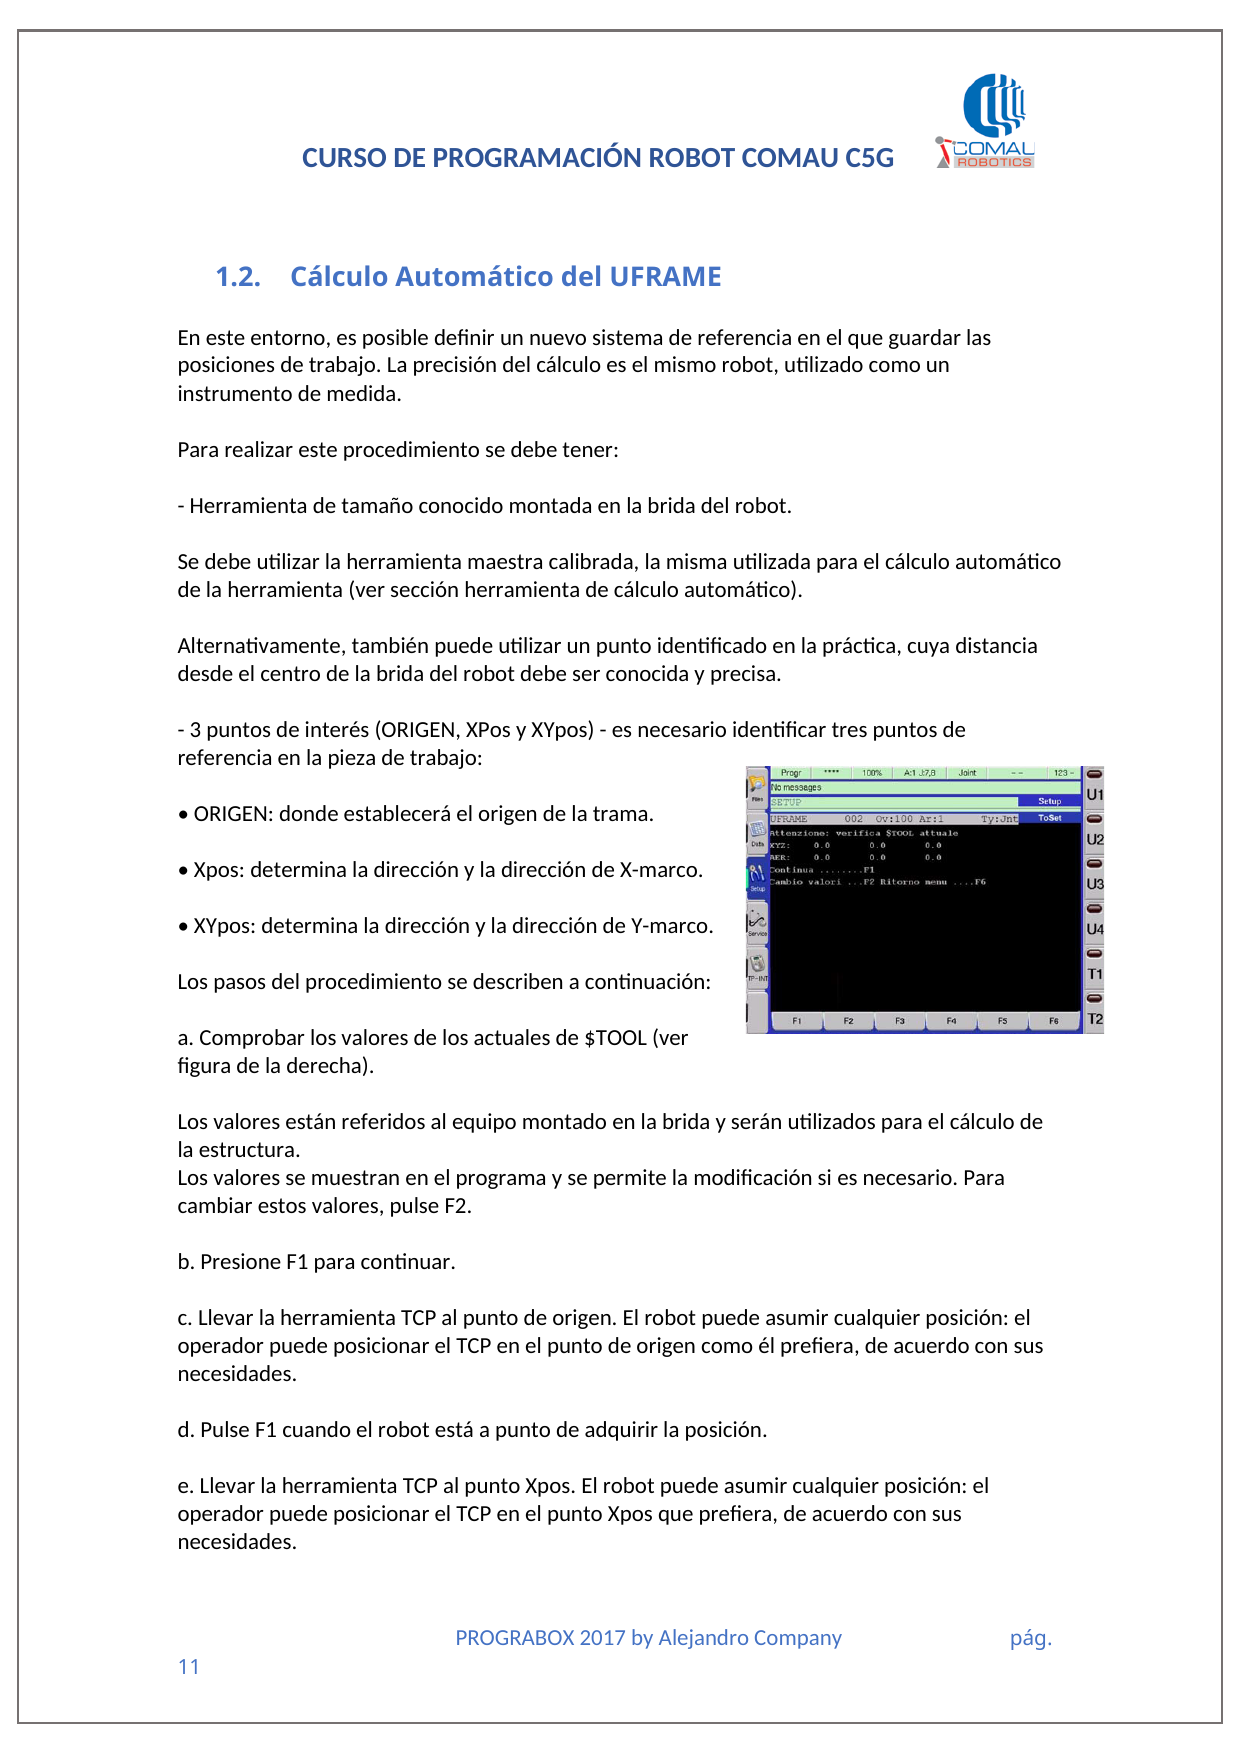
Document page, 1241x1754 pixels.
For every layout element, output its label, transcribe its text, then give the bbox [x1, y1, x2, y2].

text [177, 323, 1063, 1556]
subtitle Cálculo Automático del UFRAME [215, 258, 1063, 294]
